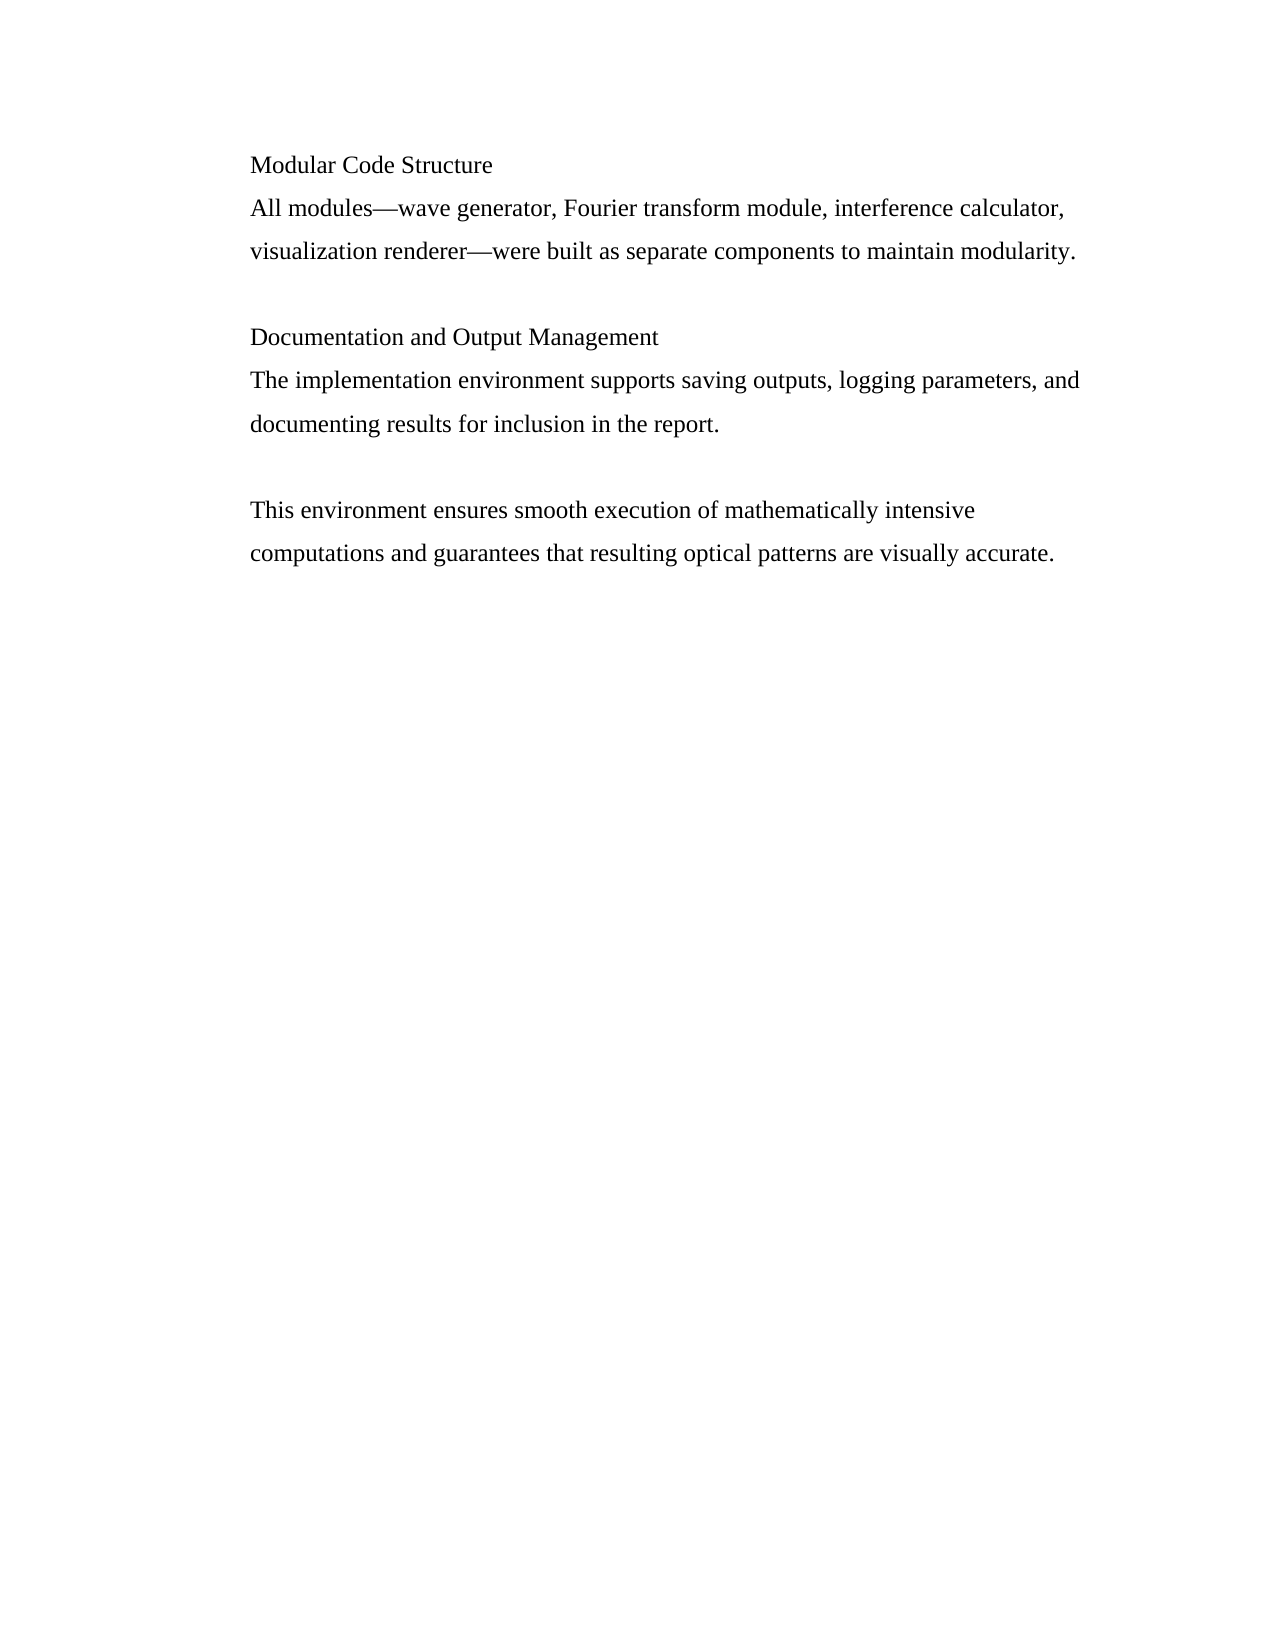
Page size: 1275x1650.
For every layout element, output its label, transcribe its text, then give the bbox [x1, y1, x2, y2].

text The implementation environment supports saving outputs, logging parameters, and documenting results for inclusion in the report. [250, 366, 1112, 437]
text Documentation and Output Management [250, 322, 1112, 351]
text All modules—wave generator, Fourier transform module, interference calculator, visualization renderer—were built as separate components to maintain modularity. [250, 193, 1112, 265]
text Modular Code Structure [250, 150, 1112, 179]
text This environment ensures smooth execution of mathematically intensive computations and guarantees that resulting optical patterns are visually accurate. [250, 495, 1112, 567]
